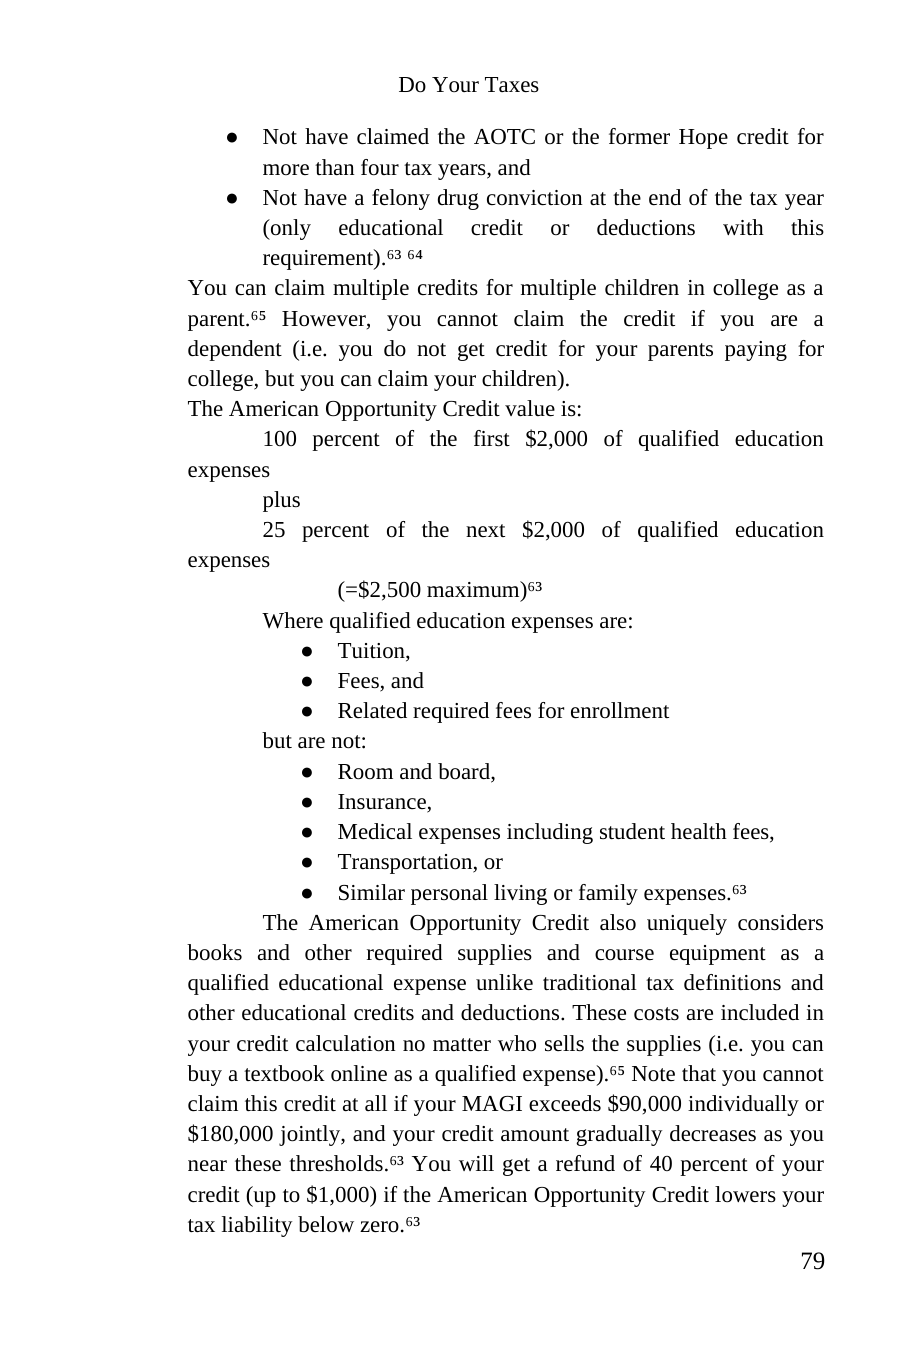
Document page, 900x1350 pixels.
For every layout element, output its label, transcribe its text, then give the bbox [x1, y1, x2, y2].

text You can claim multiple credits for multiple children in college as a parent.⁶⁵ However, you cannot claim the credit if you are a dependent (i.e. you do not get credit for your parents paying for college, but you can claim your children). [187, 274, 825, 391]
list Transportation, or [300, 848, 825, 875]
text 25 percent of the next $2,000 of qualified education expenses [187, 516, 825, 573]
text The American Opportunity Credit also uniquely considers books and other required supplies and course equipment as a qualified educational expense unlike traditional tax definitions and other educational credits and deductions. These costs are included in your credit calculation no matter who sells the supplies (i.e. you can buy a textbook online as a qualified expense).⁶⁵ Note that you cannot claim this credit at all if your MAGI exceeds $90,000 individually or $180,000 jointly, and your credit amount gradually decreases as you near these thresholds.⁶³ You will get a refund of 40 percent of your credit (up to $1,000) if the American Opportunity Credit lowers your tax liability below zero.⁶³ [187, 909, 825, 1237]
list Medical expenses including student health fees, [300, 818, 825, 844]
list Room and board, [300, 758, 825, 784]
text plus [187, 486, 825, 512]
list Not have a felony drug conviction at the end of the tax year (only educational credit or deductions with this requirement).⁶³ ⁶⁴ [225, 184, 825, 271]
text (=$2,500 maximum)⁶³ [262, 577, 825, 603]
text but are not: [262, 728, 825, 754]
list Fees, and [300, 667, 825, 693]
list Tuition, [300, 637, 825, 663]
list Similar personal living or family expenses.⁶³ [300, 879, 825, 905]
list Not have claimed the AOTC or the former Hope credit for more than four tax years, and [225, 123, 825, 180]
text Where qualified education expenses are: [262, 607, 825, 633]
text 100 percent of the first $2,000 of qualified education expenses [187, 426, 825, 482]
list Insurance, [300, 788, 825, 814]
list Related required fees for enrollment [300, 697, 825, 724]
text The American Opportunity Credit value is: [187, 395, 825, 422]
